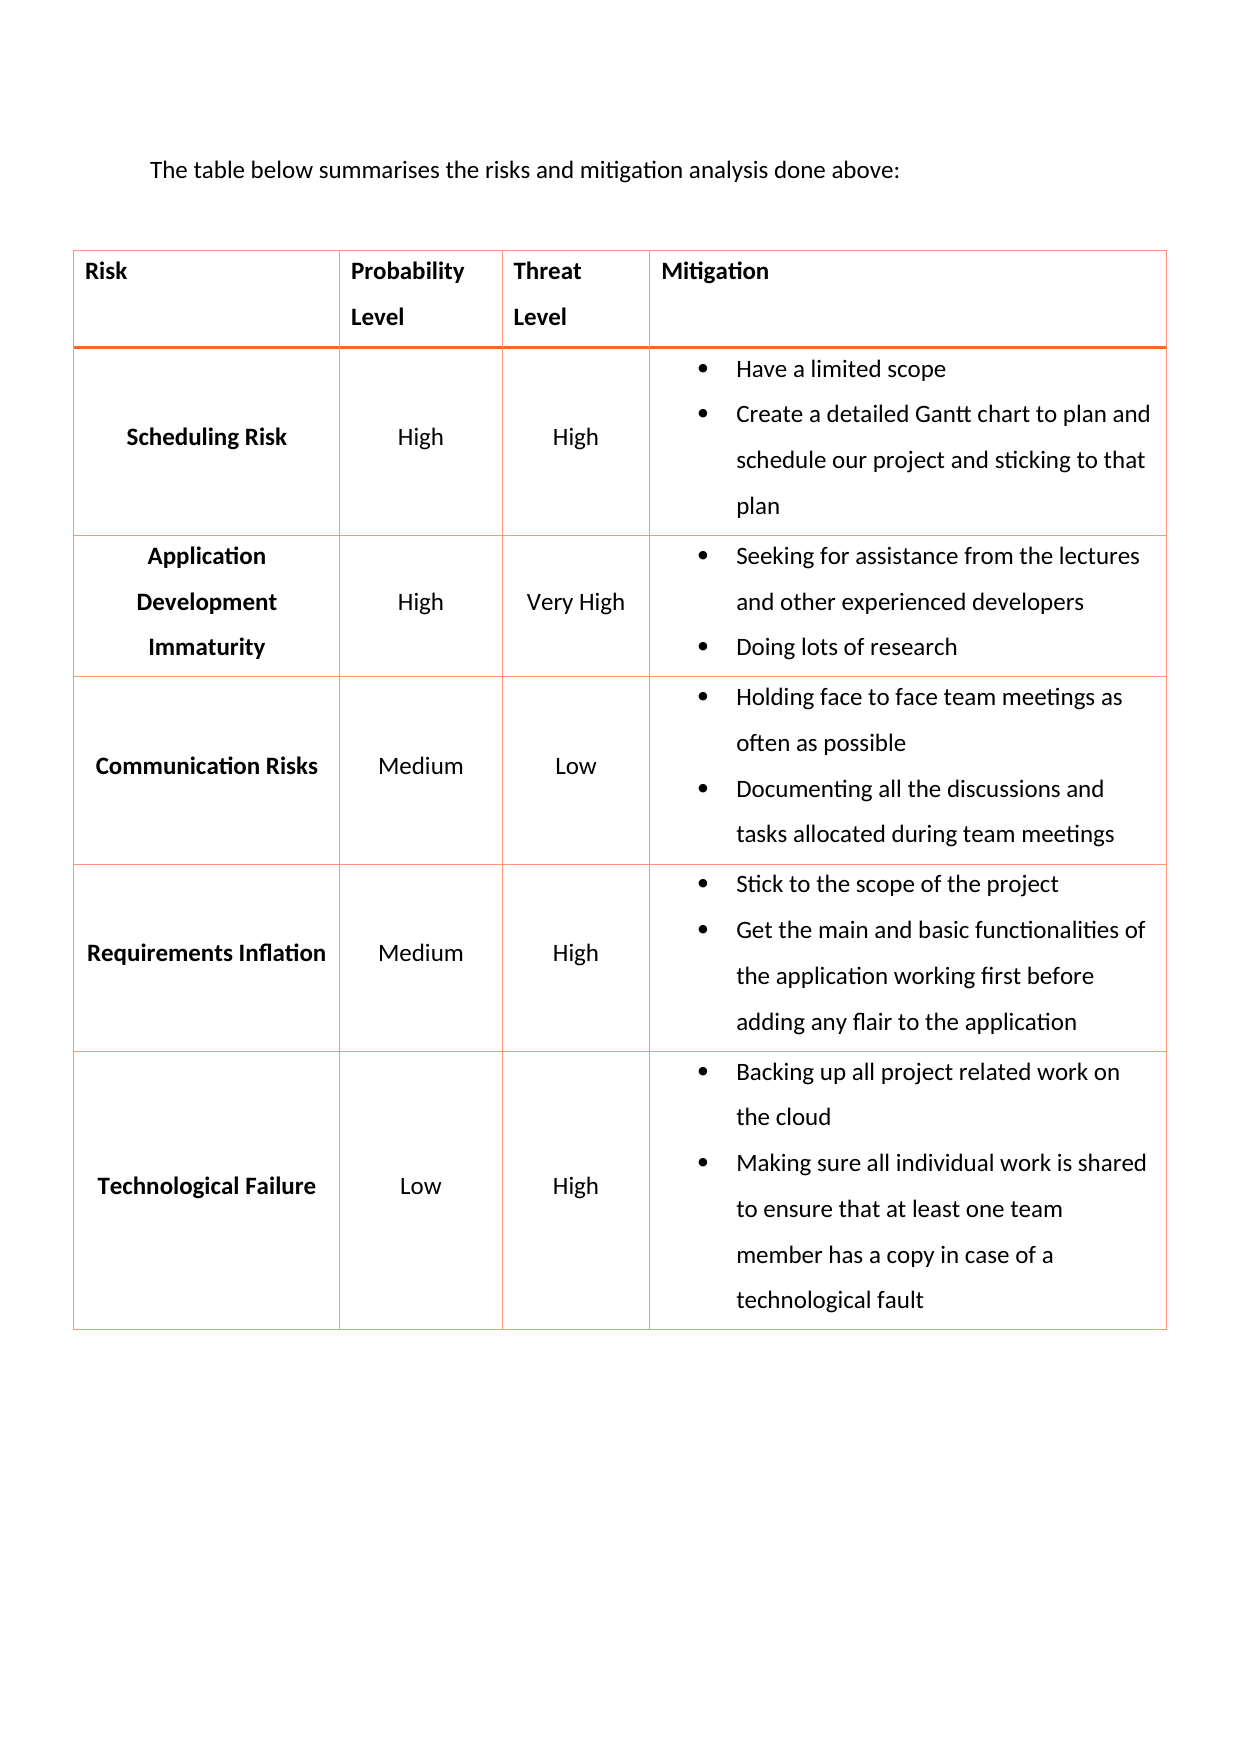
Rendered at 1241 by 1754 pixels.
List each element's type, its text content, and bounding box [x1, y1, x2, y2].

table_cell Stick to the scope of the project Get the main and basic functionalities of the application working first before adding any flair to the application [650, 865, 1166, 1051]
table_cell Technological Failure [74, 1052, 339, 1329]
table_cell High [340, 536, 502, 676]
table_header Probability Level [340, 251, 502, 346]
text The table below summarises the risks and mitigation analysis done above: [150, 154, 1090, 185]
table_cell Holding face to face team meetings as often as possible Documenting all the discussions and tasks allocated during team meetings [650, 677, 1166, 863]
table_cell High [340, 349, 502, 535]
table_cell High [503, 865, 649, 1051]
table_cell Backing up all project related work on the cloud Making sure all individual work is shared to ensure that at least one team member has a copy in case of a technological fault [650, 1052, 1166, 1329]
table_cell Seeking for assistance from the lectures and other experienced developers Doing lots of research [650, 536, 1166, 676]
table_header Threat Level [503, 251, 649, 346]
table_cell High [503, 1052, 649, 1329]
table_cell Application Development Immaturity [74, 536, 339, 676]
table_cell Requirements Inflation [74, 865, 339, 1051]
table_cell Low [340, 1052, 502, 1329]
table_header Mitigation [650, 251, 1166, 346]
table_cell Communication Risks [74, 677, 339, 863]
table_cell Medium [341, 866, 501, 1050]
table_cell Low [503, 677, 649, 863]
table_cell Have a limited scope Create a detailed Gantt chart to plan and schedule our project and sticking to that plan [650, 349, 1166, 535]
table_cell Medium [340, 677, 502, 863]
table_cell Scheduling Risk [74, 349, 339, 535]
table_cell High [503, 349, 649, 535]
table_header Risk [74, 251, 339, 346]
table_cell Very High [503, 536, 649, 676]
